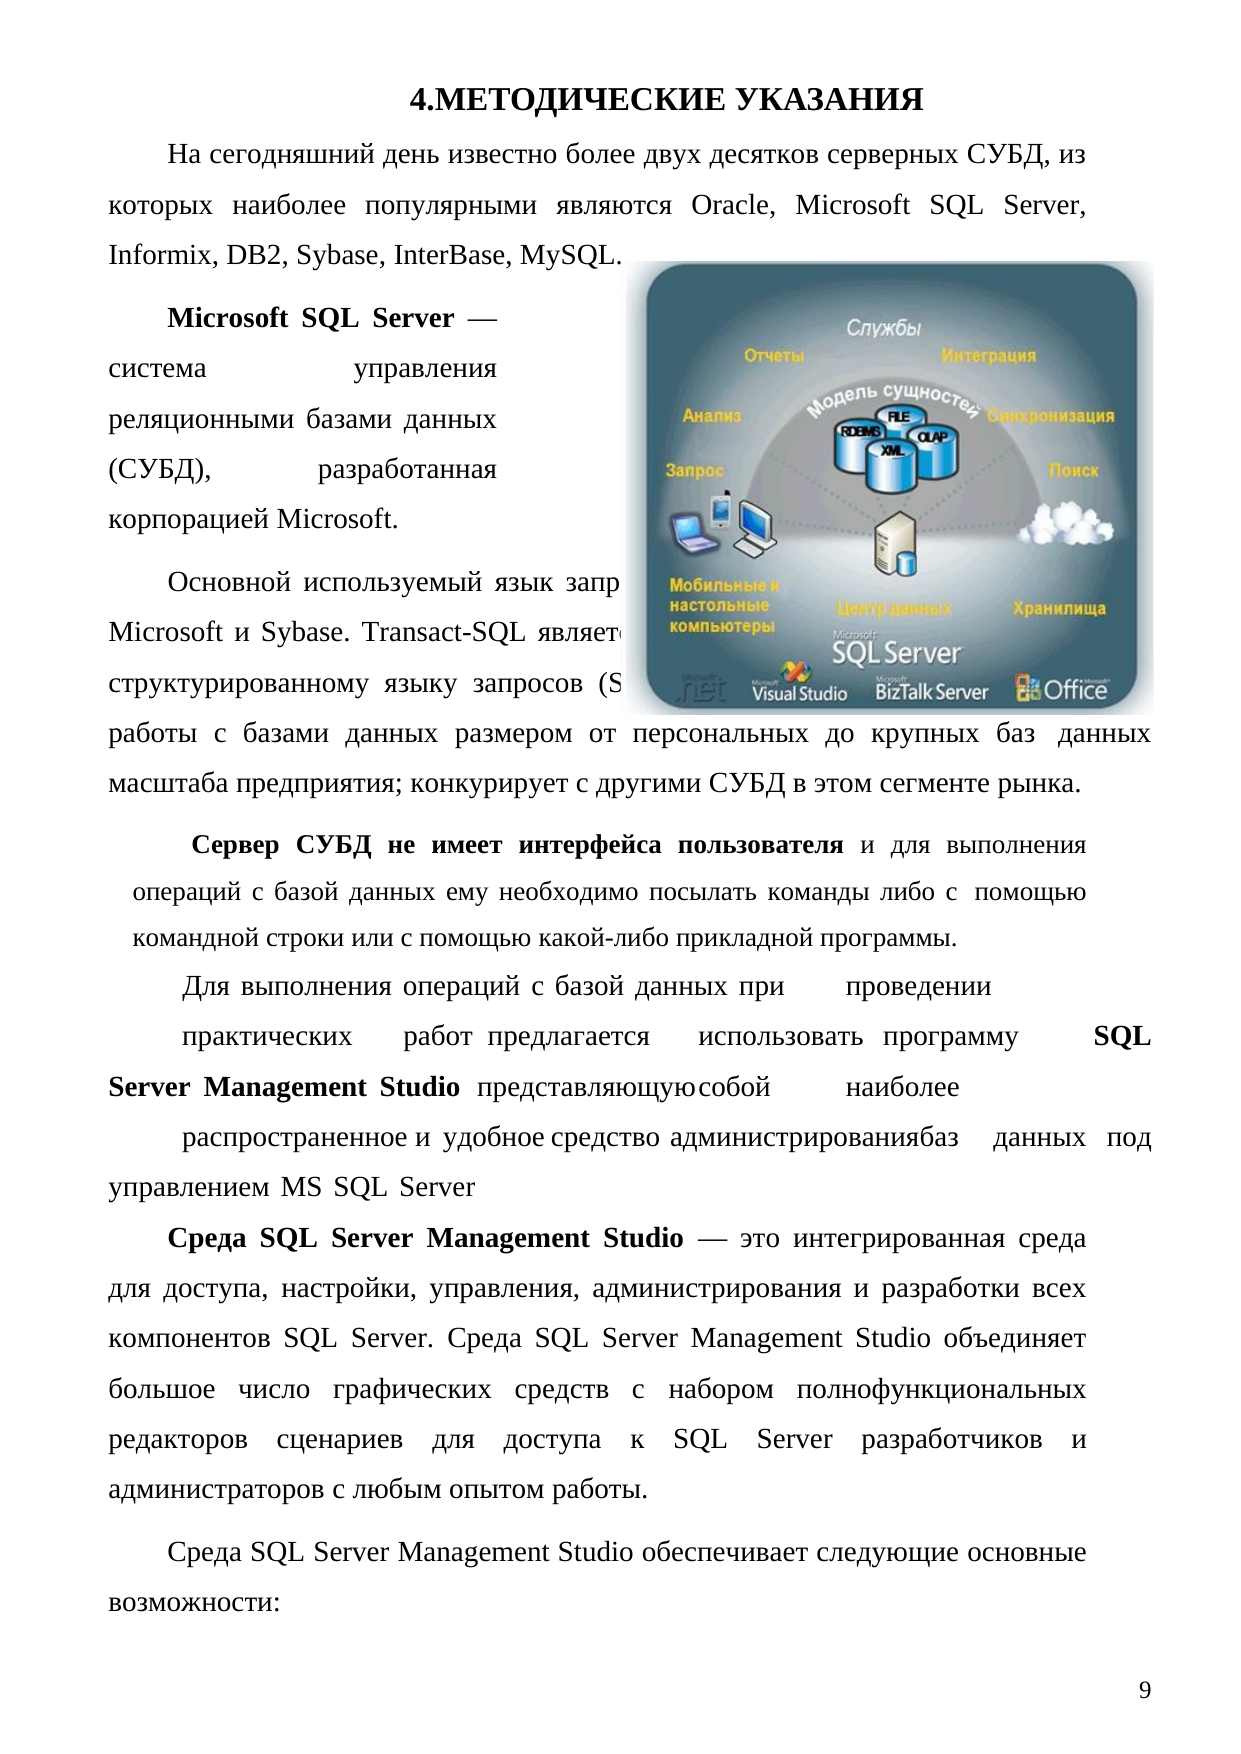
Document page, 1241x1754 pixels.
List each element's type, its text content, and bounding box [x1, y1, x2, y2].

text Основной используемый язык запросов — Transact-SQL, создан совместно Microsoft и Sybase. Transact-SQL является реализацией стандарта ANSI/ISO по структурированному языку запросов (SQL) с расширениями. Используется для работы с базами данных размером от персональных до крупных баз данных масштаба предприятия; конкурирует с другими СУБД в этом сегменте рынка. [108, 564, 1152, 799]
subtitle 4.Методические указания [108, 79, 1152, 117]
text На сегодняшний день известно более двух десятков серверных СУБД, из которых наиболее популярными являются Oracle, Microsoft SQL Server, Informix, DB2, Sybase, InterBase, MySQL. [108, 137, 1087, 271]
text Microsoft SQL Server — система управления реляционными базами данных (СУБД), разработанная корпорацией Microsoft. [108, 300, 497, 535]
text Среда SQL Server Management Studio обеспечивает следующие основные возможности: [108, 1534, 1087, 1618]
picture [620, 261, 1154, 715]
text Для выполнения операций с базой данных при проведении практических работ предлагается использовать программу SQL Server Management Studio представляющую собой наиболее распространенное и удобное средство администрирования баз данных под управлением MS SQL Server [108, 968, 1152, 1203]
text Среда SQL Server Management Studio — это интегрированная среда для доступа, настройки, управления, администрирования и разработки всех компонентов SQL Server. Среда SQL Server Management Studio объединяет большое число графических средств с набором полнофункциональных редакторов сценариев для доступа к SQL Server разработчиков и администраторов с любым опытом работы. [108, 1220, 1087, 1505]
text Сервер СУБД не имеет интерфейса пользователя и для выполнения операций с базой данных ему необходимо посылать команды либо с помощью командной строки или с помощью какой-либо прикладной программы. [132, 828, 1087, 953]
